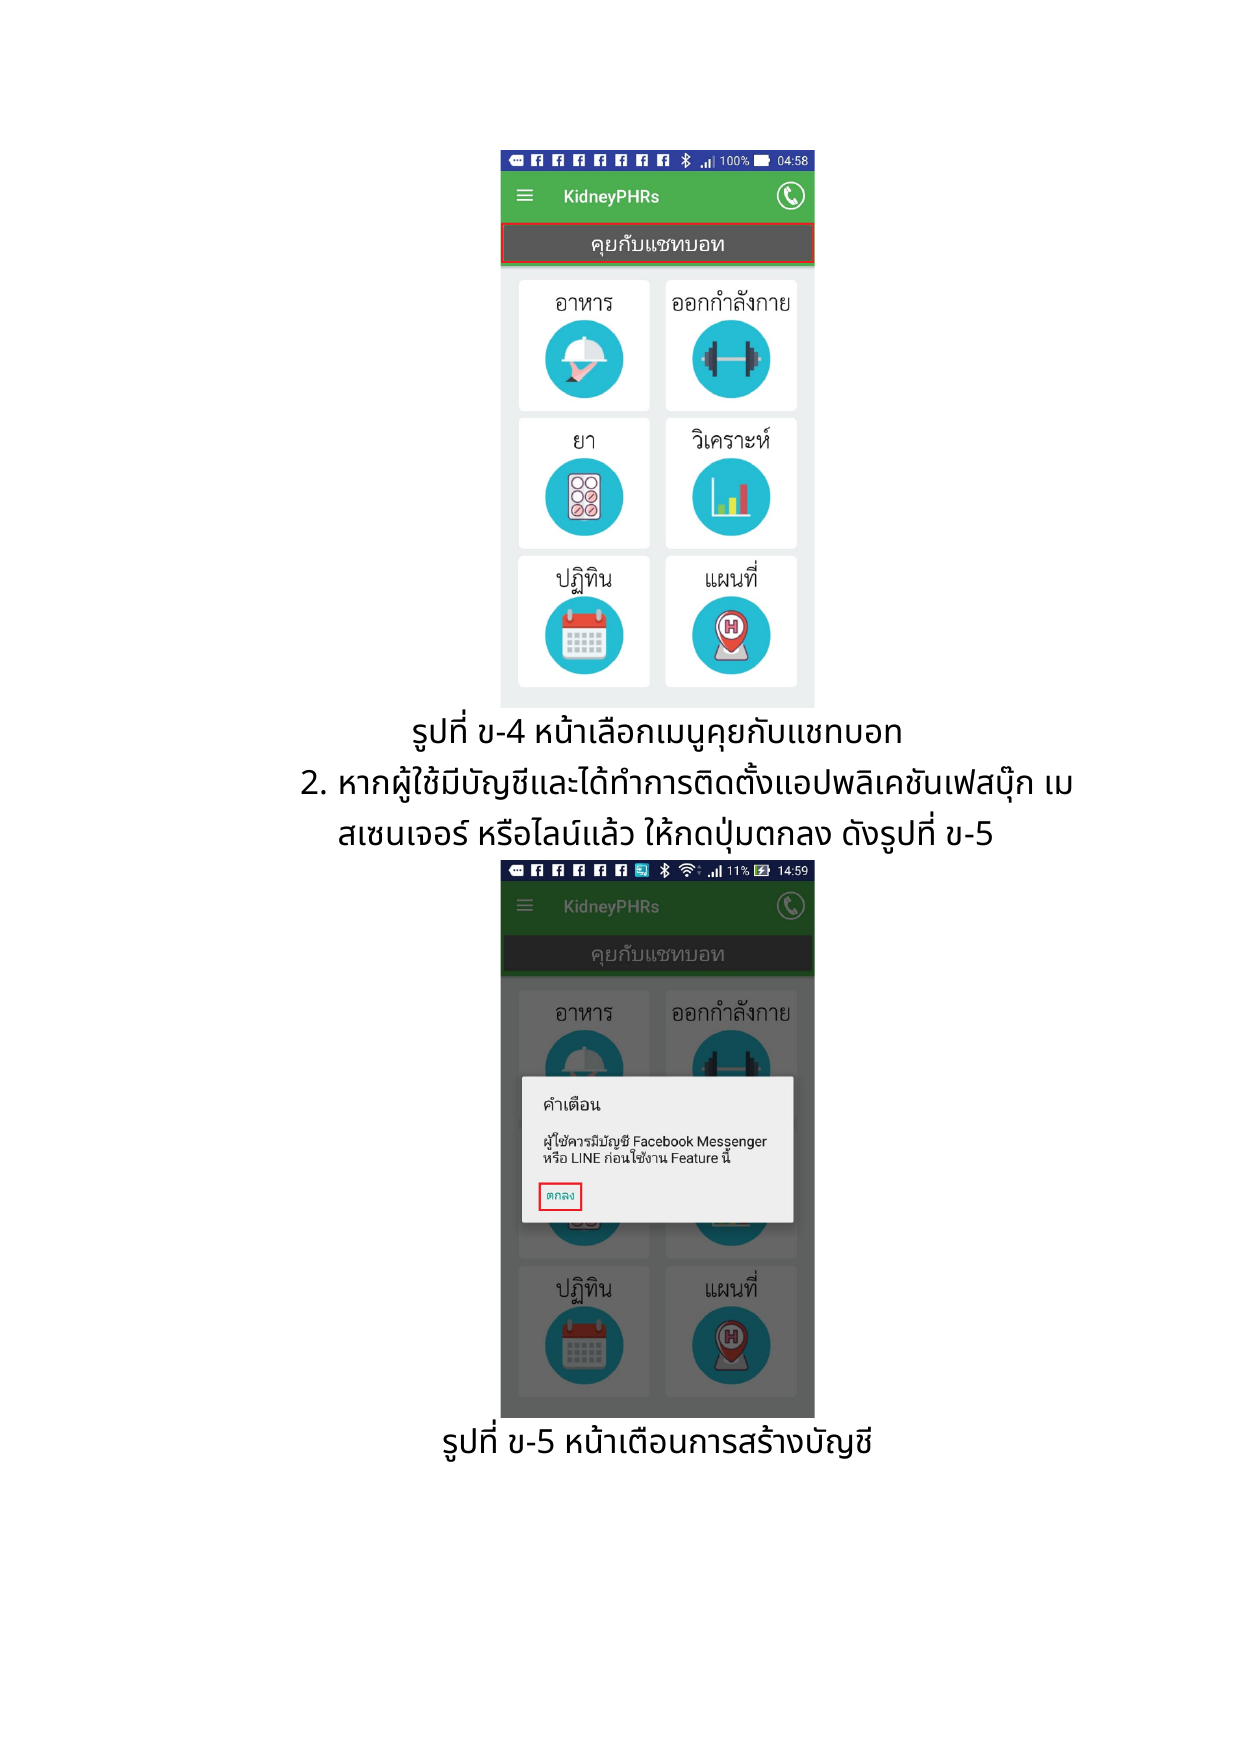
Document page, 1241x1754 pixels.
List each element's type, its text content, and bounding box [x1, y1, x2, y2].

text รูปที่ ข-5 หน้าเตือนการสร้างบัญชี [225, 1418, 1090, 1468]
picture [500, 860, 815, 1418]
text รูปที่ ข-4 หน้าเลือกเมนูคุยกับแชทบอท [225, 708, 1090, 759]
list หากผู้ใช้มีบัญชีและได้ทำการติดตั้งแอปพลิเคชันเฟสบุ๊ก เมสเซนเจอร์ หรือไลน์แล้ว ให้กดปุ่มตกลง ดังรูปที่ ข-5 [300, 759, 1090, 860]
picture [500, 150, 815, 708]
